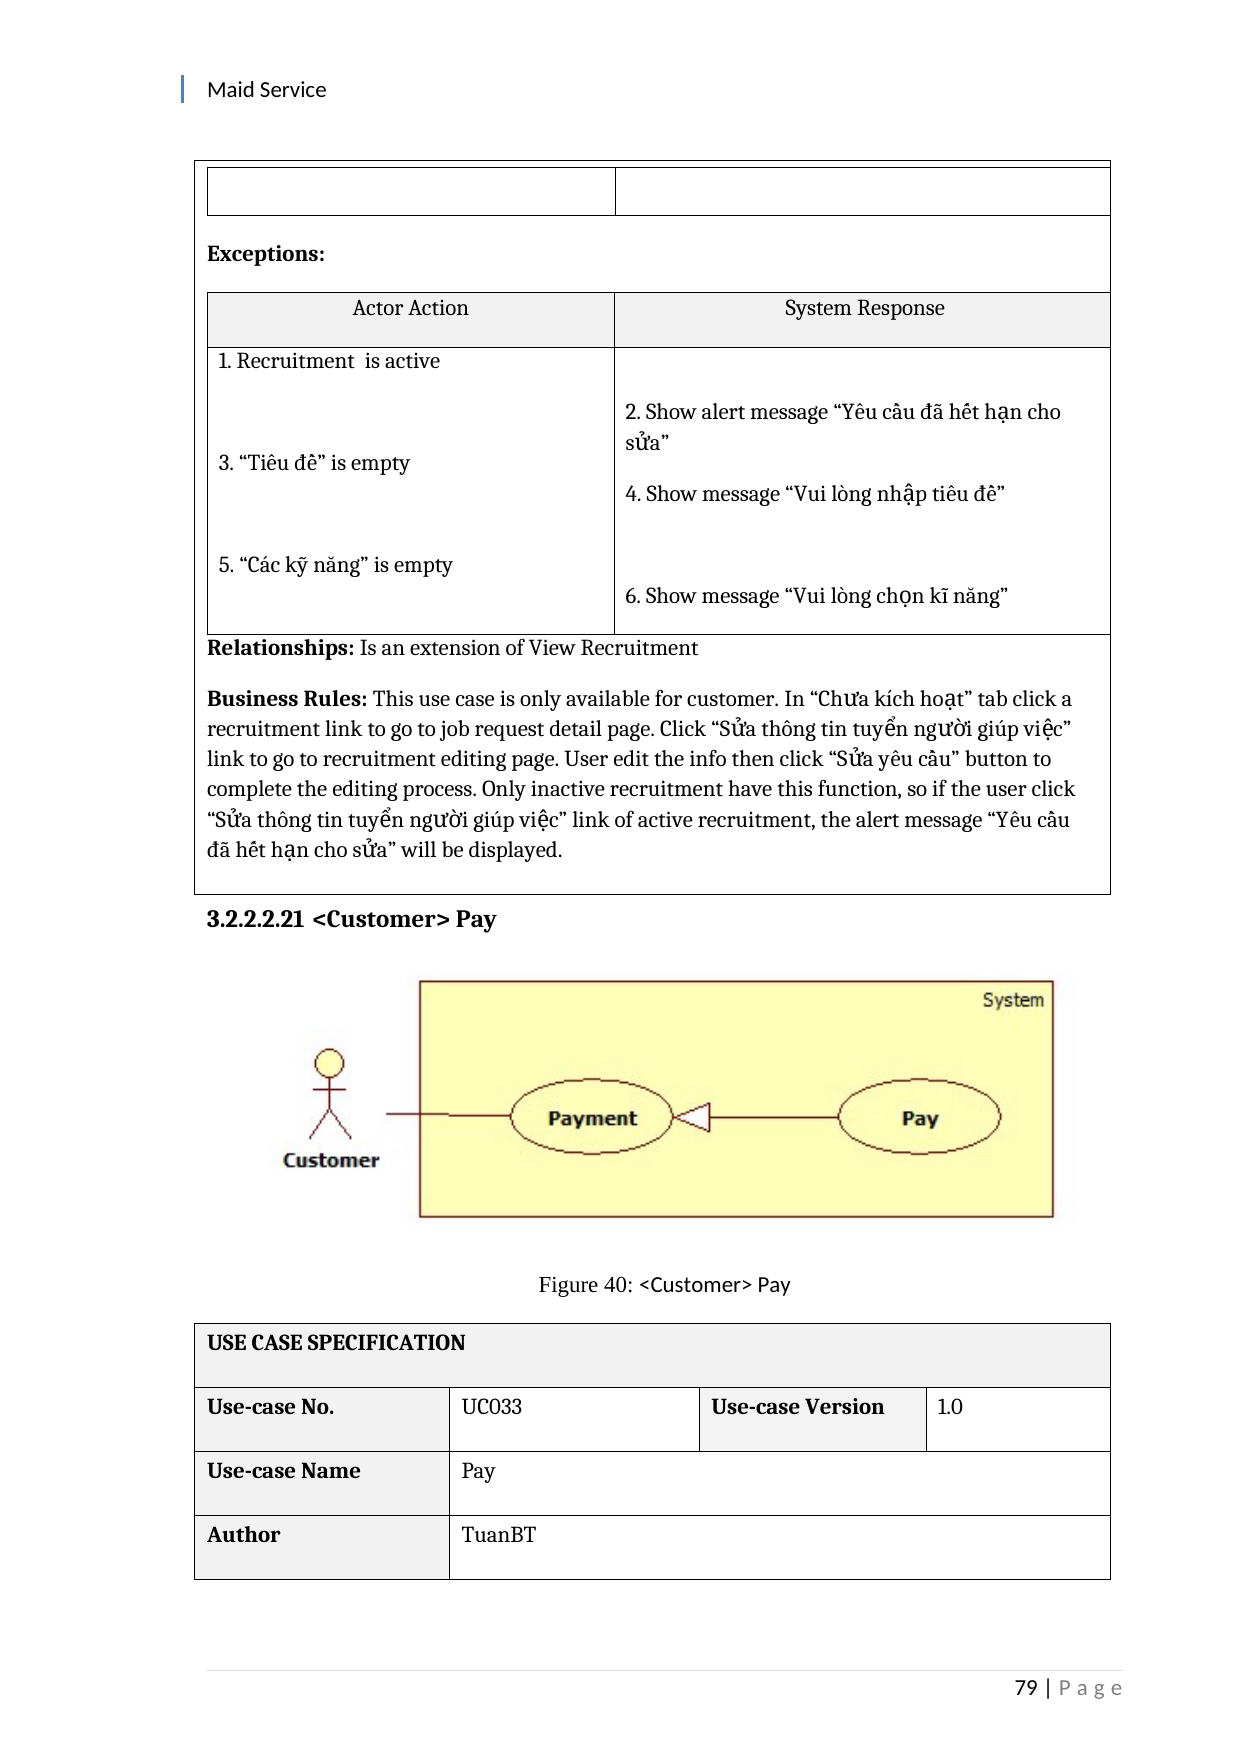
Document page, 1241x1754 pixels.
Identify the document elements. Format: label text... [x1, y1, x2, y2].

table_cell Use-case Version [700, 1388, 926, 1451]
table_cell Use-case No. [195, 1388, 449, 1451]
table_header USE CASE SPECIFICATION [195, 1324, 1110, 1387]
picture [240, 946, 1088, 1253]
table_cell Use-case Name [195, 1452, 449, 1515]
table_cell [195, 161, 1110, 894]
table_cell 1.0 [927, 1388, 1110, 1451]
table_cell UC033 [450, 1388, 699, 1451]
subtitle <Customer> Pay [207, 905, 1122, 934]
table_cell TuanBT [450, 1516, 1110, 1579]
table_cell Pay [450, 1452, 1110, 1515]
table_cell Author [195, 1516, 449, 1579]
